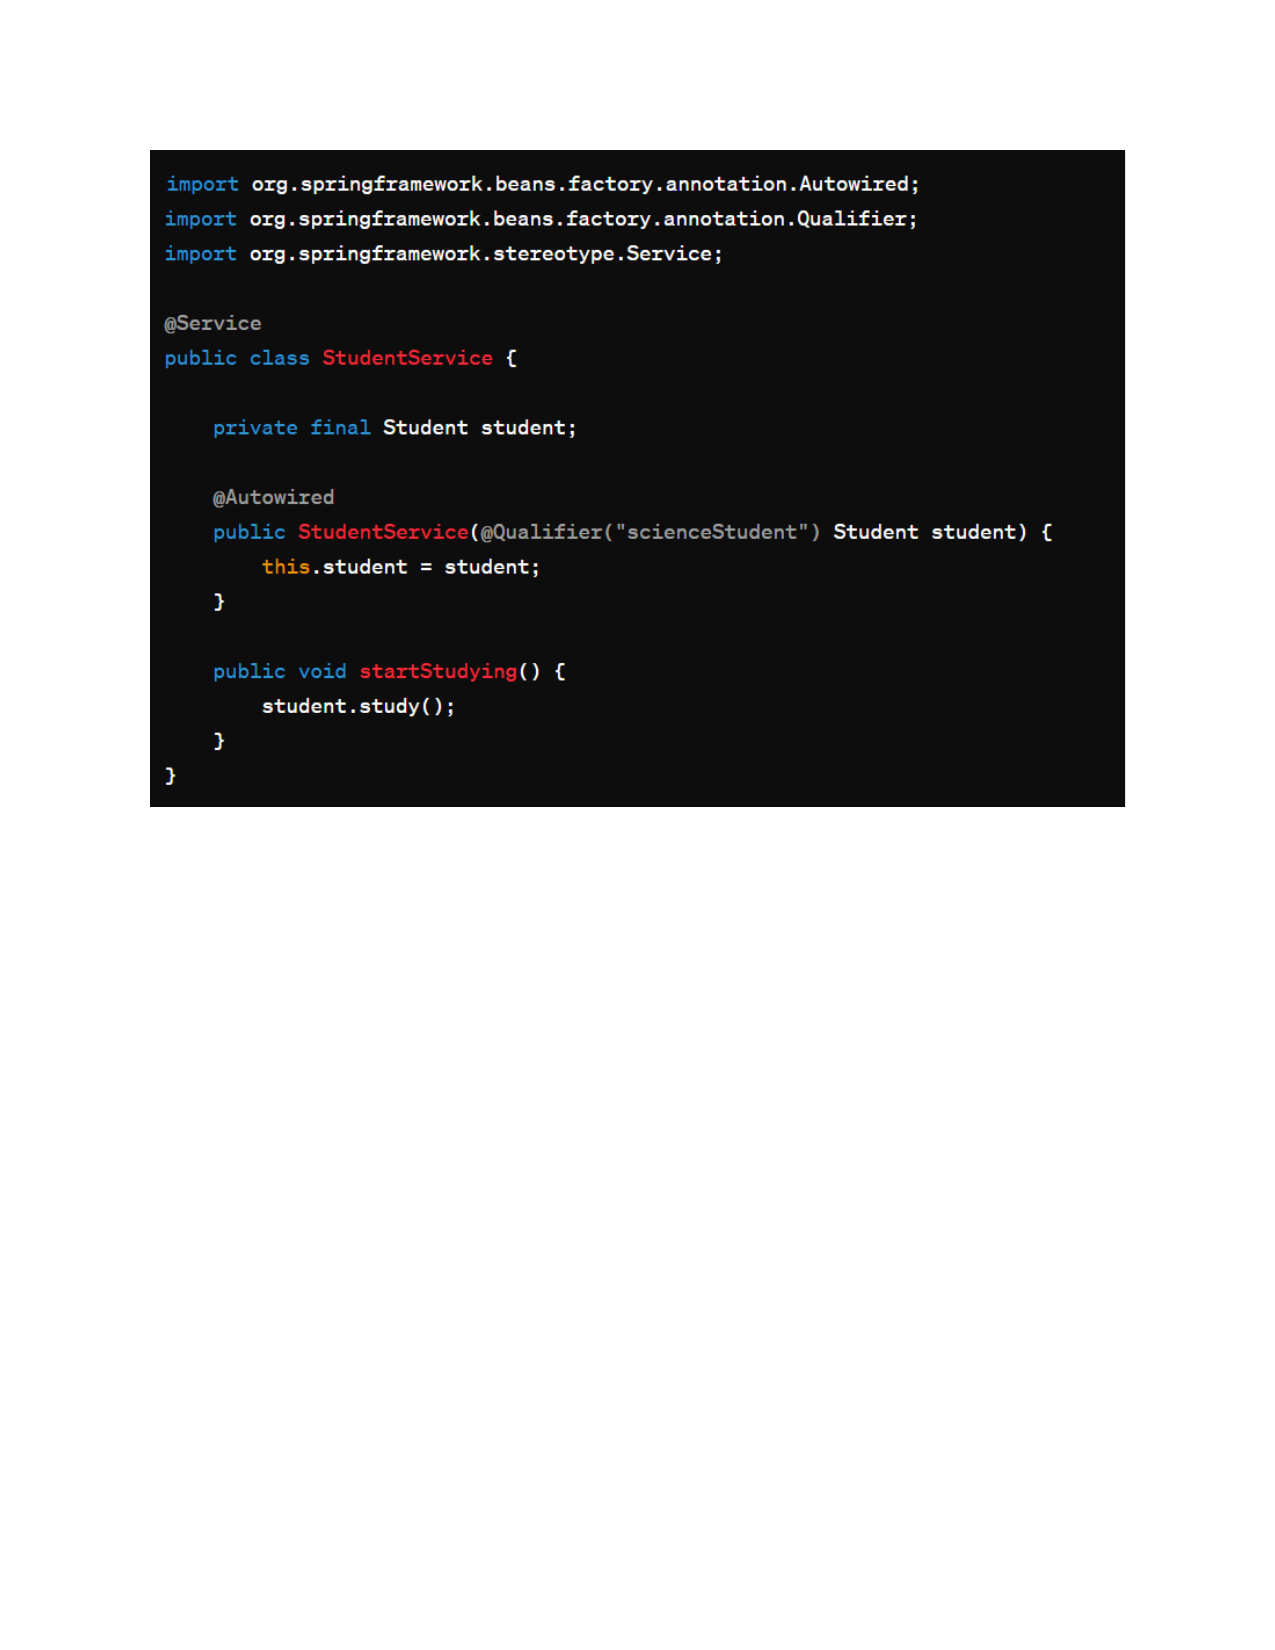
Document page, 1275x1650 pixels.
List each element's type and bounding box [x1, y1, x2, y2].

picture [150, 150, 1125, 807]
